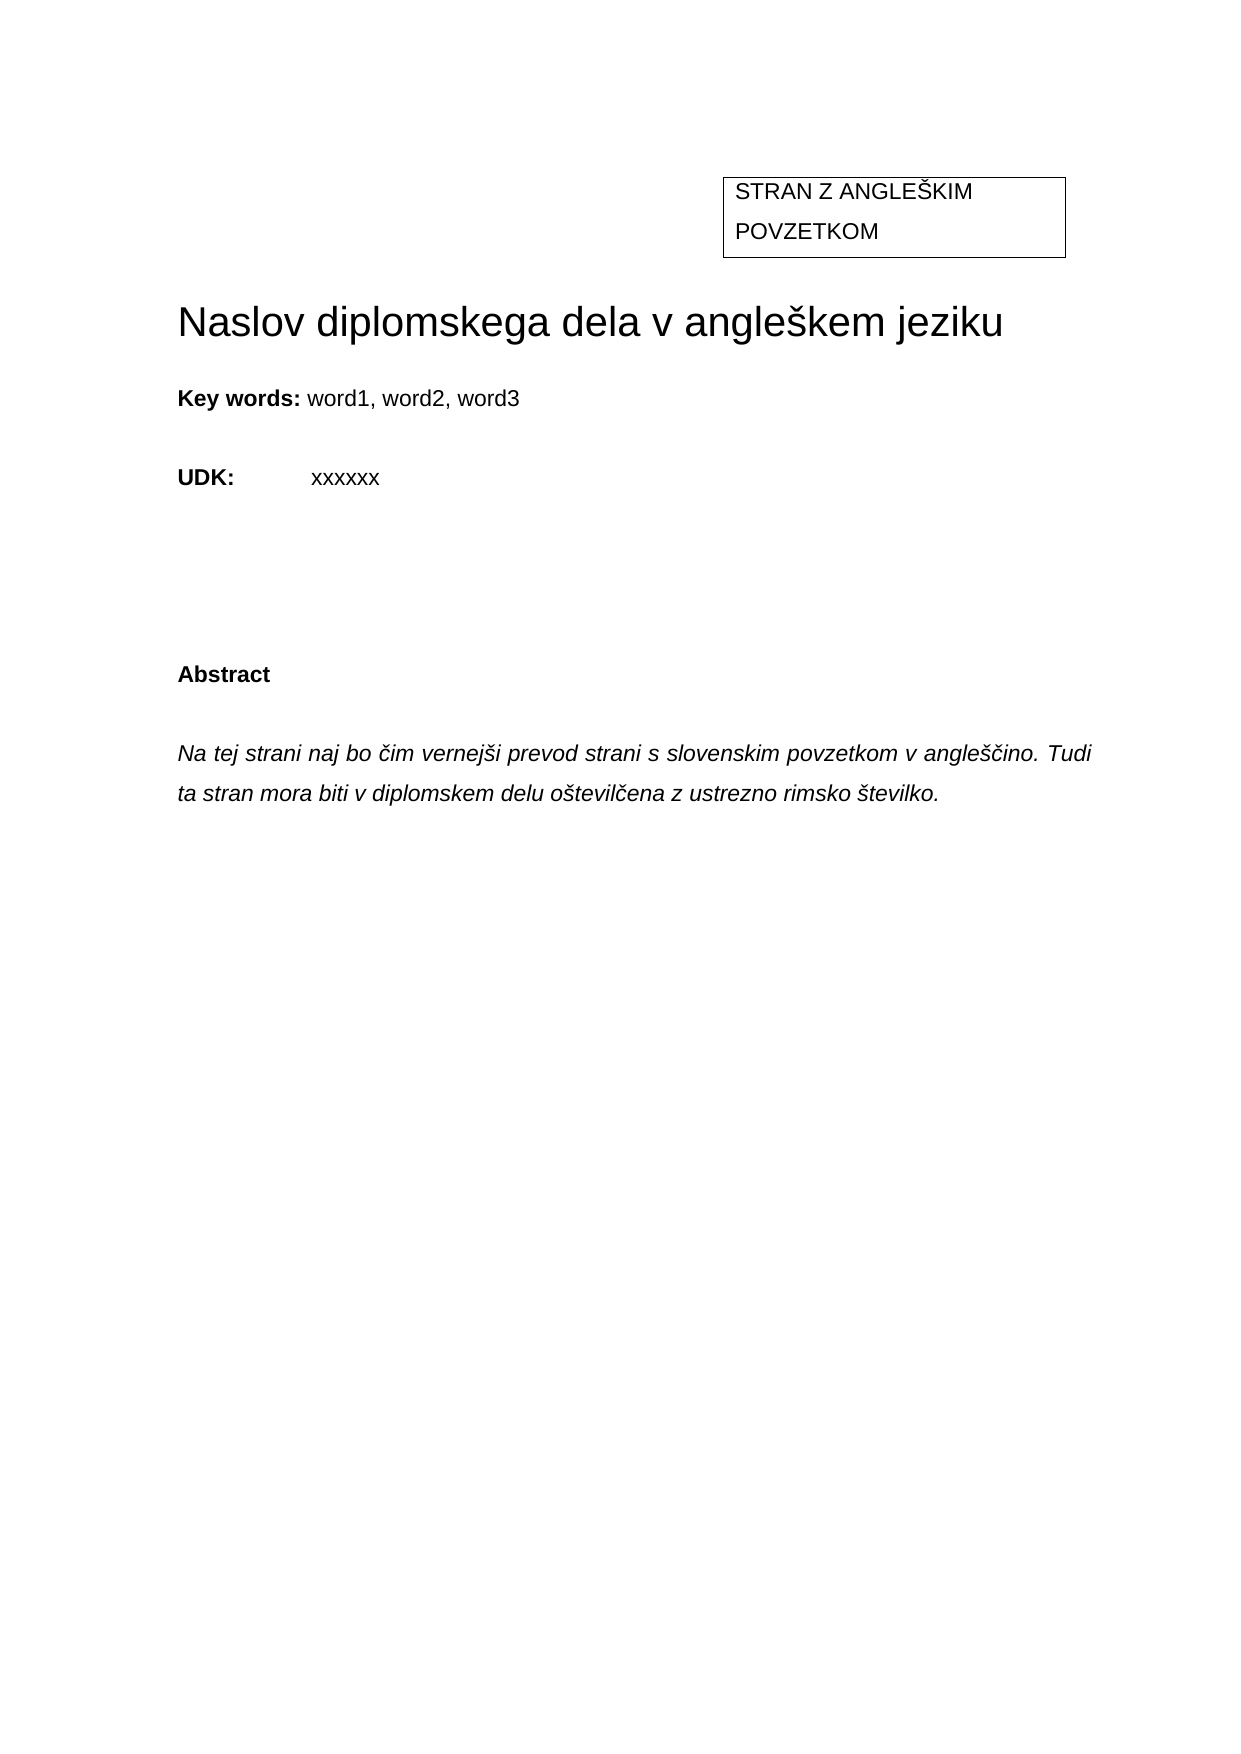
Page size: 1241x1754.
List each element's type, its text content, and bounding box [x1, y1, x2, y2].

text Naslov diplomskega dela v angleškem jeziku [177, 298, 1092, 346]
text Abstract [177, 661, 1092, 688]
text Na tej strani naj bo čim vernejši prevod strani s slovenskim povzetkom v angleščino. Tudi ta stran mora biti v diplomskem delu oštevilčena z ustrezno rimsko številko. [177, 740, 1092, 806]
text UDK: xxxxxx [177, 464, 1092, 490]
table_header STRAN Z ANGLEŠKIM POVZETKOM [724, 178, 1065, 257]
text Key words: word1, word2, word3 [177, 385, 1092, 411]
